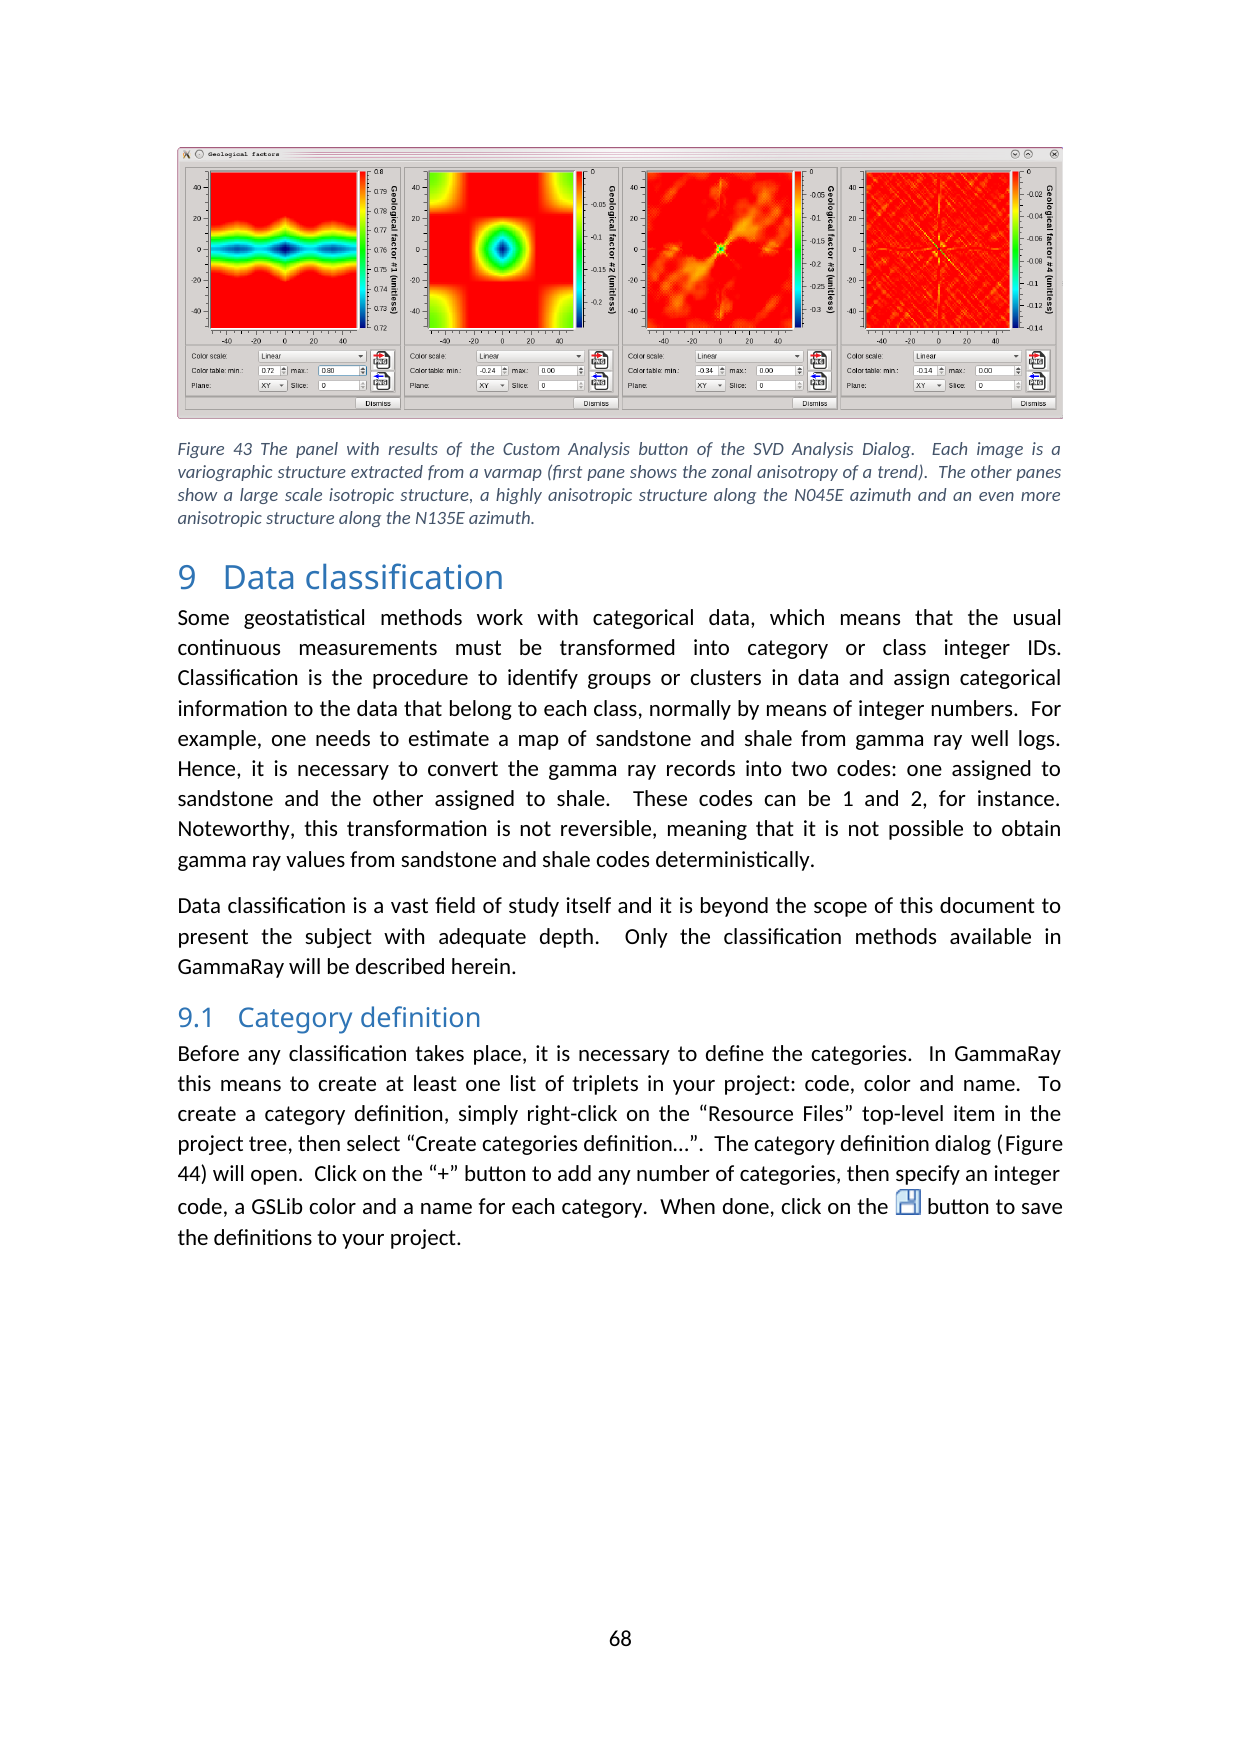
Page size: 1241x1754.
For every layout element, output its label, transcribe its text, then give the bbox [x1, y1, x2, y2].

text Before any classification takes place, it is necessary to define the categories. In GammaRay this means to create at least one list of triplets in your project: code, color and name. To create a category definition, simply right-click on the “Resource Files” top-level item in the project tree, then select “Create categories definition…”. The category definition dialog (Figure 43) will open. Click on the “+” button to add any number of categories, then specify an integer code, a GSLib color and a name for each category. When done, click on the button to save the definitions to your project. [177, 1039, 1063, 1251]
picture [177, 147, 1063, 419]
subtitle Data classification [177, 554, 1063, 599]
text Data classification is a vast field of study itself and it is beyond the scope of this document to present the subject with adequate depth. Only the classification methods available in GammaRay will be described herein. [177, 892, 1063, 980]
subtitle Category definition [177, 999, 1063, 1036]
picture [895, 1189, 921, 1215]
text Figure 43 The panel with results of the Custom Analysis button of the SVD Analysis Dialog. Each image is a variographic structure extracted from a varmap (first pane shows the zonal anisotropy of a trend). The other panes show a large scale isotropic structure, a highly anisotropic structure along the N045E azimuth and an even more anisotropic structure along the N135E azimuth. [177, 437, 1063, 529]
text Some geostatistical methods work with categorical data, which means that the usual continuous measurements must be transformed into category or class integer IDs. Classification is the procedure to identify groups or clusters in data and assign categorical information to the data that belong to each class, normally by means of integer numbers. For example, one needs to estimate a map of sandstone and shale from gamma ray well logs. Hence, it is necessary to convert the gamma ray records into two codes: one assigned to sandstone and the other assigned to shale. These codes can be 1 and 2, for instance. Noteworthy, this transformation is not reversible, meaning that it is not possible to obtain gamma ray values from sandstone and shale codes deterministically. [177, 603, 1063, 873]
